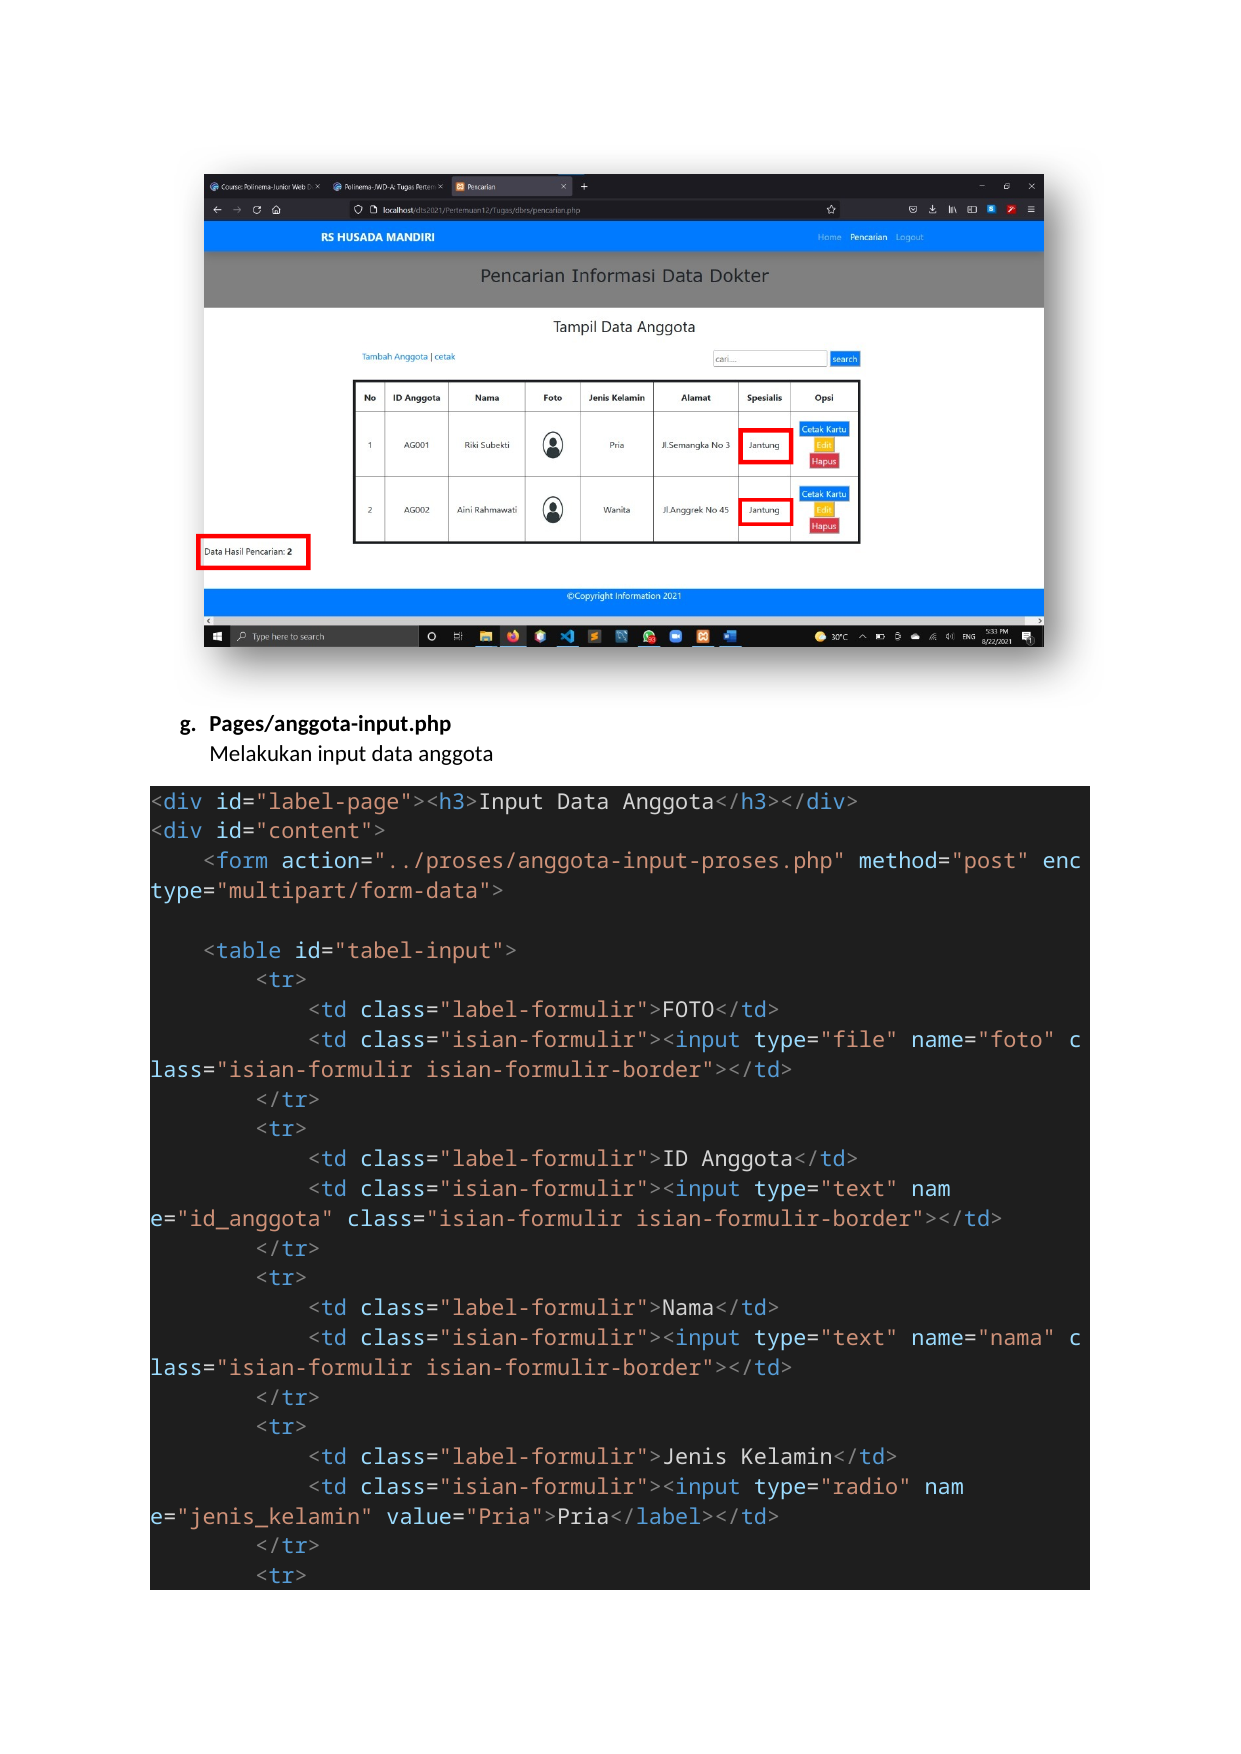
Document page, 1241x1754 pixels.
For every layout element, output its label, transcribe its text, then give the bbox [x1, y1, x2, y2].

text </tr> [150, 1233, 1090, 1262]
text <td class="label-formulir">ID Anggota</td> [150, 1143, 1090, 1173]
text <tr> [150, 1560, 1090, 1590]
text <div id="label-page"><h3>Input Data Anggota</h3></div> [150, 786, 1090, 816]
text <tr> [150, 1113, 1090, 1143]
text <form action="../proses/anggota-input-proses.php" method="post" enctype="multipart/form-data"> [150, 845, 1090, 905]
text </tr> [150, 1531, 1090, 1560]
text <td class="label-formulir">FOTO</td> [150, 994, 1090, 1024]
text <div id="content"> [150, 816, 1090, 845]
text <td class="isian-formulir"><input type="radio" name="jenis_kelamin" value="Pria">Pria</label></td> [150, 1471, 1090, 1531]
text <tr> [150, 964, 1090, 994]
text <td class="label-formulir">Nama</td> [150, 1292, 1090, 1322]
text </tr> [150, 1084, 1090, 1113]
picture [204, 174, 1044, 647]
text <table id="tabel-input"> [150, 935, 1090, 964]
text </tr> [150, 1382, 1090, 1411]
picture [204, 539, 306, 565]
text <tr> [150, 1411, 1090, 1441]
text <td class="isian-formulir"><input type="text" name="id_anggota" class="isian-formulir isian-formulir-border"></td> [150, 1173, 1090, 1233]
list Pages/anggota-input.php [179, 709, 1090, 737]
text <td class="isian-formulir"><input type="file" name="foto" class="isian-formulir isian-formulir-border"></td> [150, 1024, 1090, 1084]
text <td class="isian-formulir"><input type="text" name="nama" class="isian-formulir isian-formulir-border"></td> [150, 1322, 1090, 1382]
text <tr> [150, 1262, 1090, 1292]
text <td class="label-formulir">Jenis Kelamin</td> [150, 1441, 1090, 1471]
list Melakukan input data anggota [209, 739, 1090, 767]
